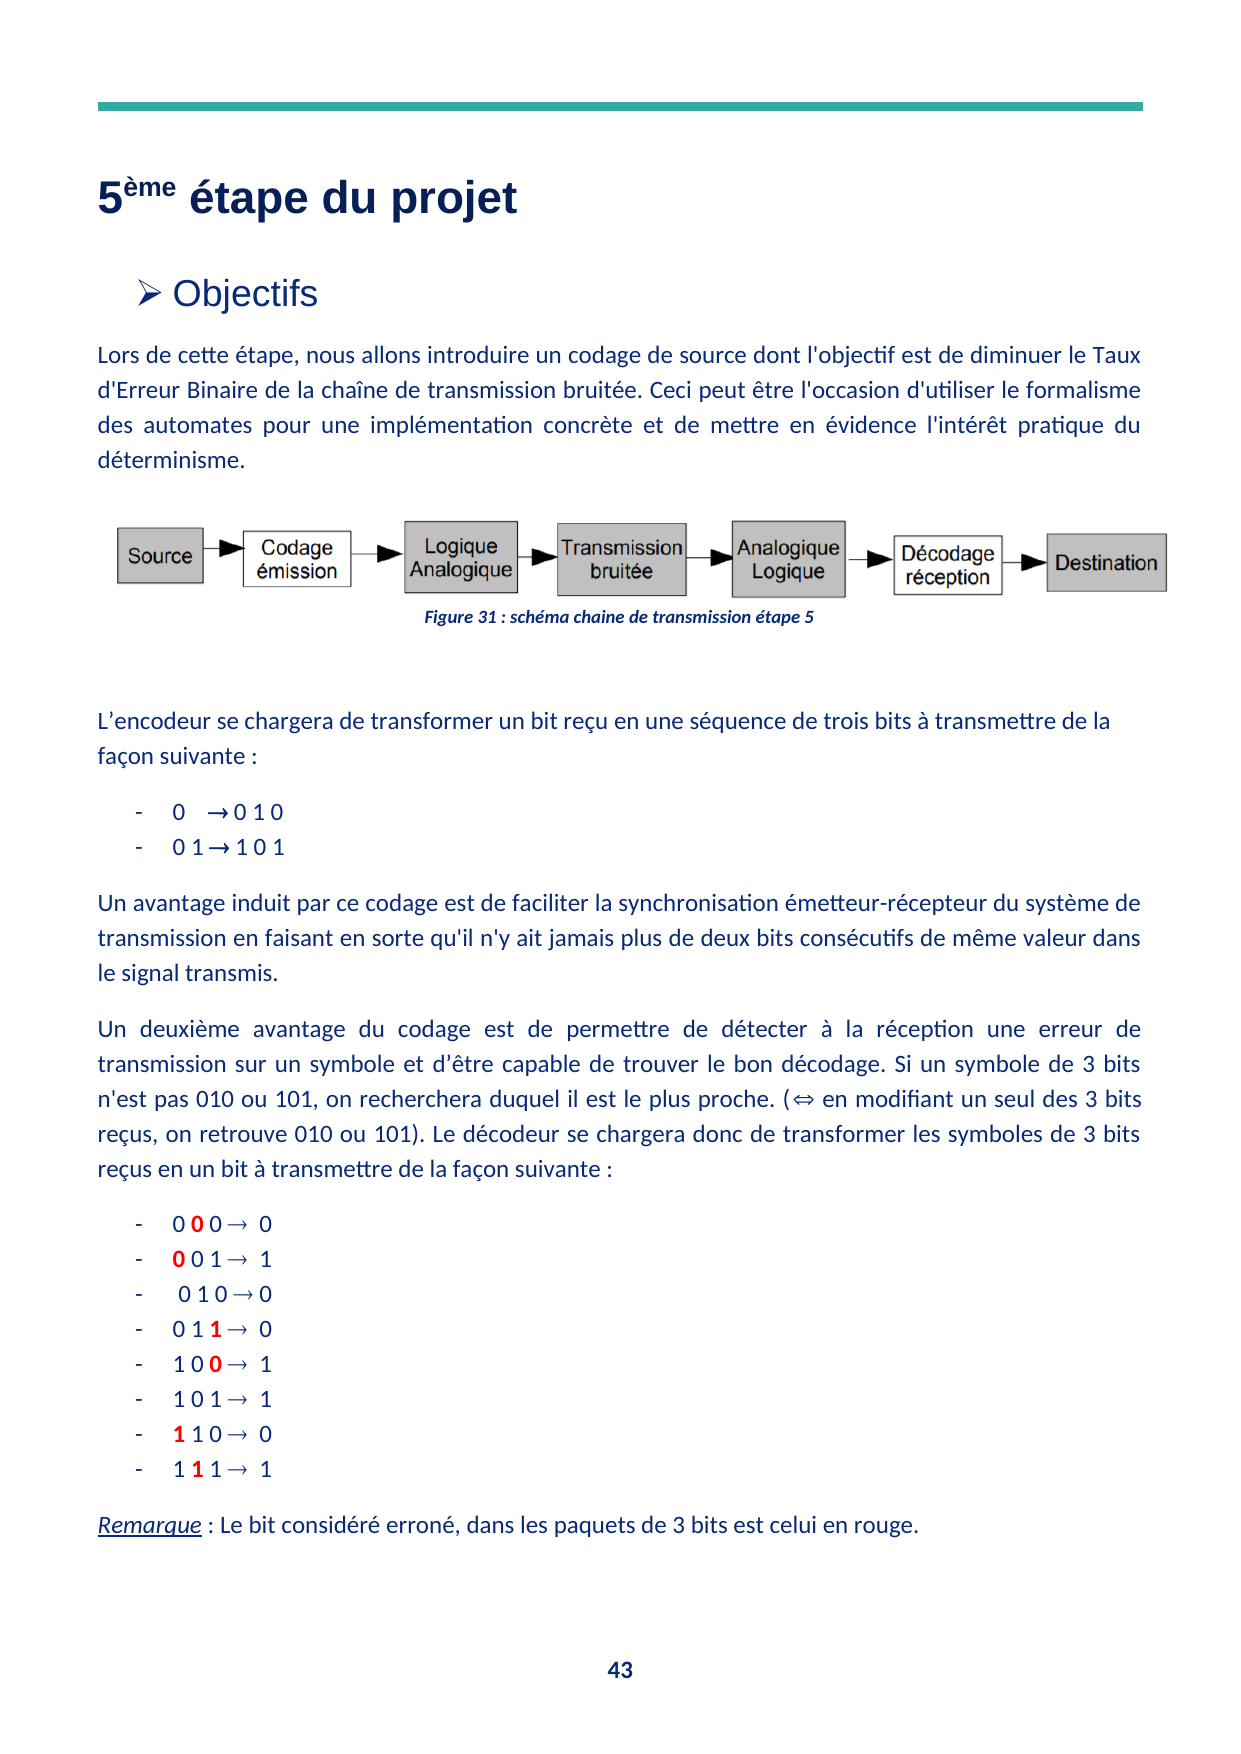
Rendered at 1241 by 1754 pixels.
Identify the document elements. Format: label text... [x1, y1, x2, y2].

text Un avantage induit par ce codage est de faciliter la synchronisation émetteur-récepteur du système de transmission en faisant en sorte qu'il n'y ait jamais plus de deux bits consécutifs de même valeur dans le signal transmis. [97, 887, 1143, 987]
list 0 1 1 0 1 [135, 831, 1143, 862]
list 1 1 0 0 [135, 1419, 1143, 1449]
list 0 0 1 0 [135, 796, 1143, 827]
text Un deuxième avantage du codage est de permettre de détecter à la réception une erreur de transmission sur un symbole et d’être capable de trouver le bon décodage. Si un symbole de 3 bits n'est pas 010 ou 101, on recherchera duquel il est le plus proche. ( en modifiant un seul des 3 bits reçus, on retrouve 010 ou 101). Le décodeur se chargera donc de transformer les symboles de 3 bits reçus en un bit à transmettre de la façon suivante : [97, 1013, 1143, 1183]
text Figure : schéma chaine de transmission étape 5 [97, 606, 1143, 629]
list 0 1 1 0 [135, 1314, 1143, 1344]
subtitle 5ème étape du projet [97, 171, 1143, 224]
list 0 0 1 1 [135, 1244, 1143, 1274]
list 0 1 0 0 [135, 1279, 1143, 1309]
text Remarque : Le bit considéré erroné, dans les paquets de 3 bits est celui en rouge. [97, 1509, 1143, 1540]
list 0 0 0 0 [135, 1209, 1143, 1239]
list 1 0 0 1 [135, 1349, 1143, 1379]
subtitle Objectifs [135, 271, 1143, 314]
text L’encodeur se chargera de transformer un bit reçu en une séquence de trois bits à transmettre de la façon suivante : [97, 705, 1143, 771]
picture [97, 514, 1200, 602]
text Lors de cette étape, nous allons introduire un codage de source dont l'objectif est de diminuer le Taux d'Erreur Binaire de la chaîne de transmission bruitée. Ceci peut être l'occasion d'utiliser le formalisme des automates pour une implémentation concrète et de mettre en évidence l'intérêt pratique du déterminisme. [97, 339, 1143, 474]
list 1 1 1 1 [135, 1454, 1143, 1484]
list 1 0 1 1 [135, 1384, 1143, 1414]
